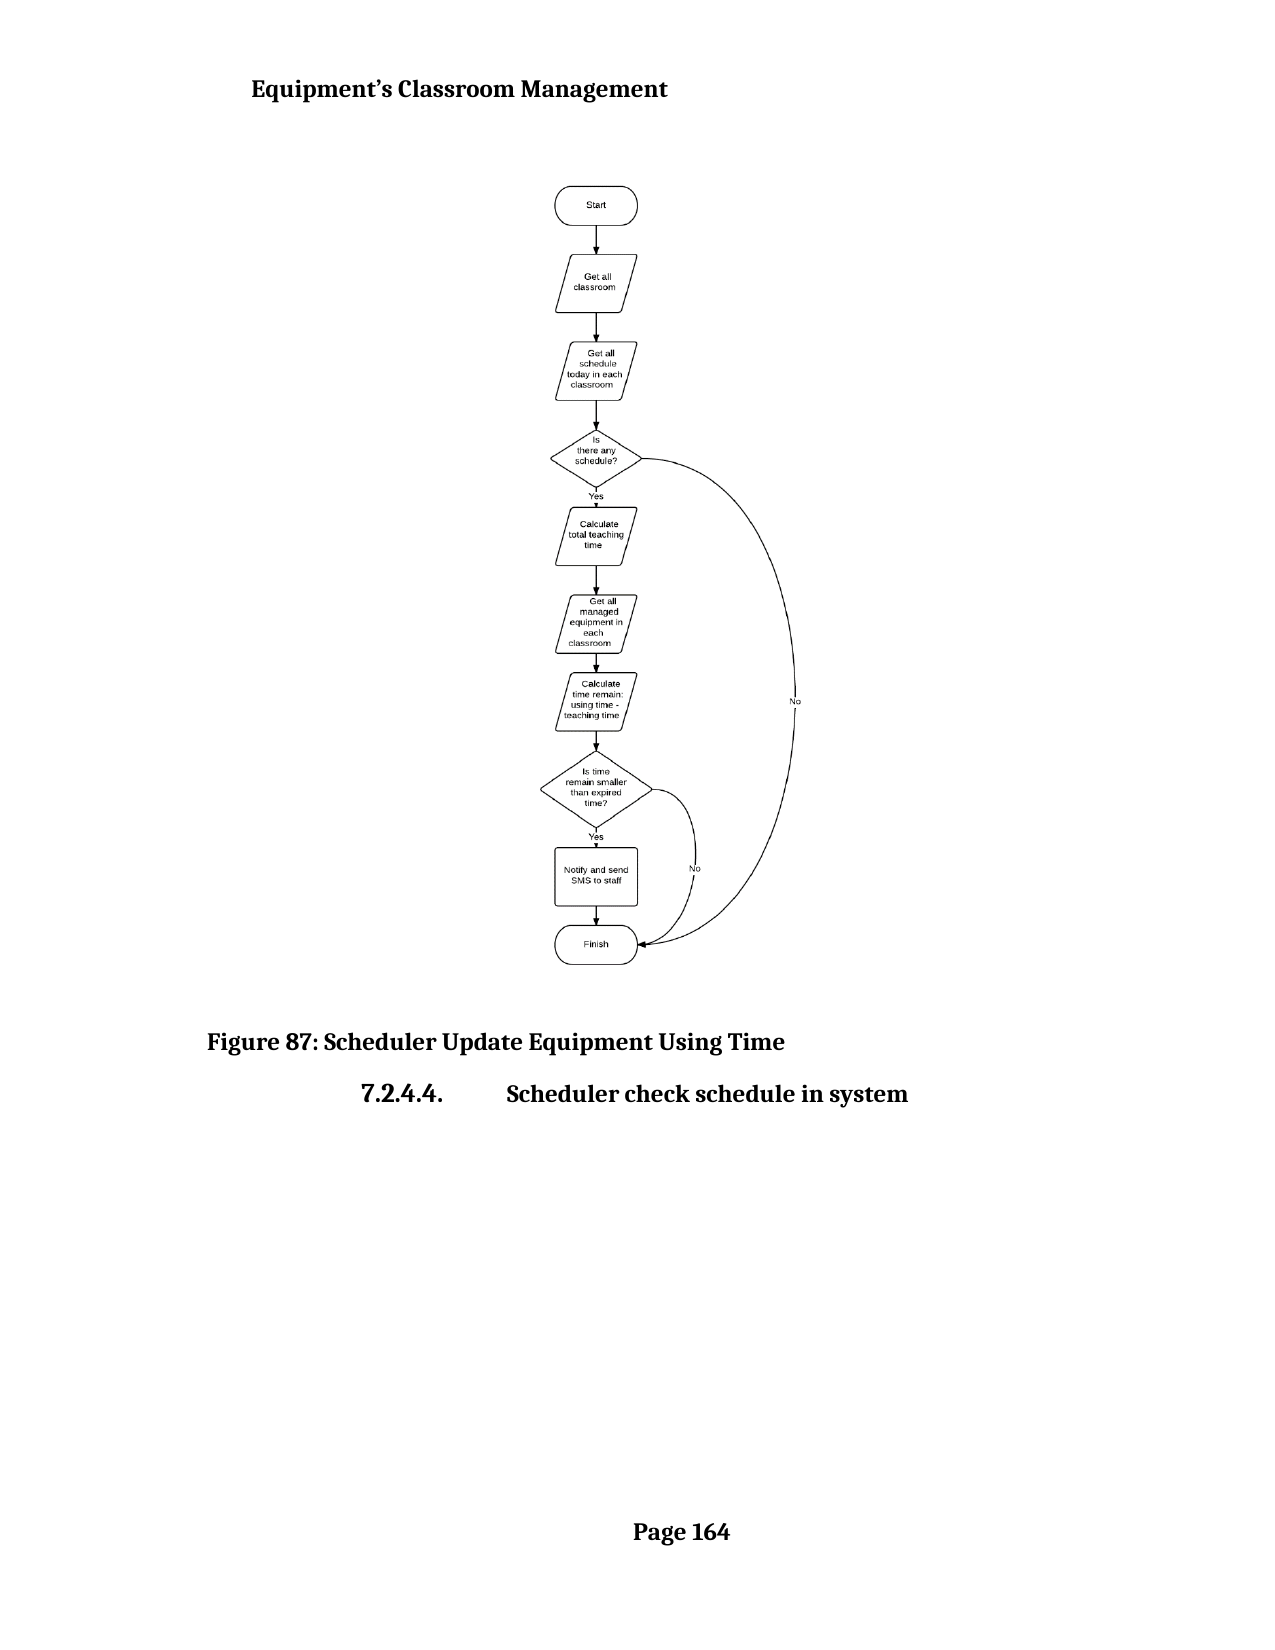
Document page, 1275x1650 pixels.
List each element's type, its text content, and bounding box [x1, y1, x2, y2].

text Figure 87: Scheduler Update Equipment Using Time [207, 1028, 1157, 1057]
list Scheduler check schedule in system [361, 1078, 1157, 1109]
picture [265, 147, 968, 1003]
